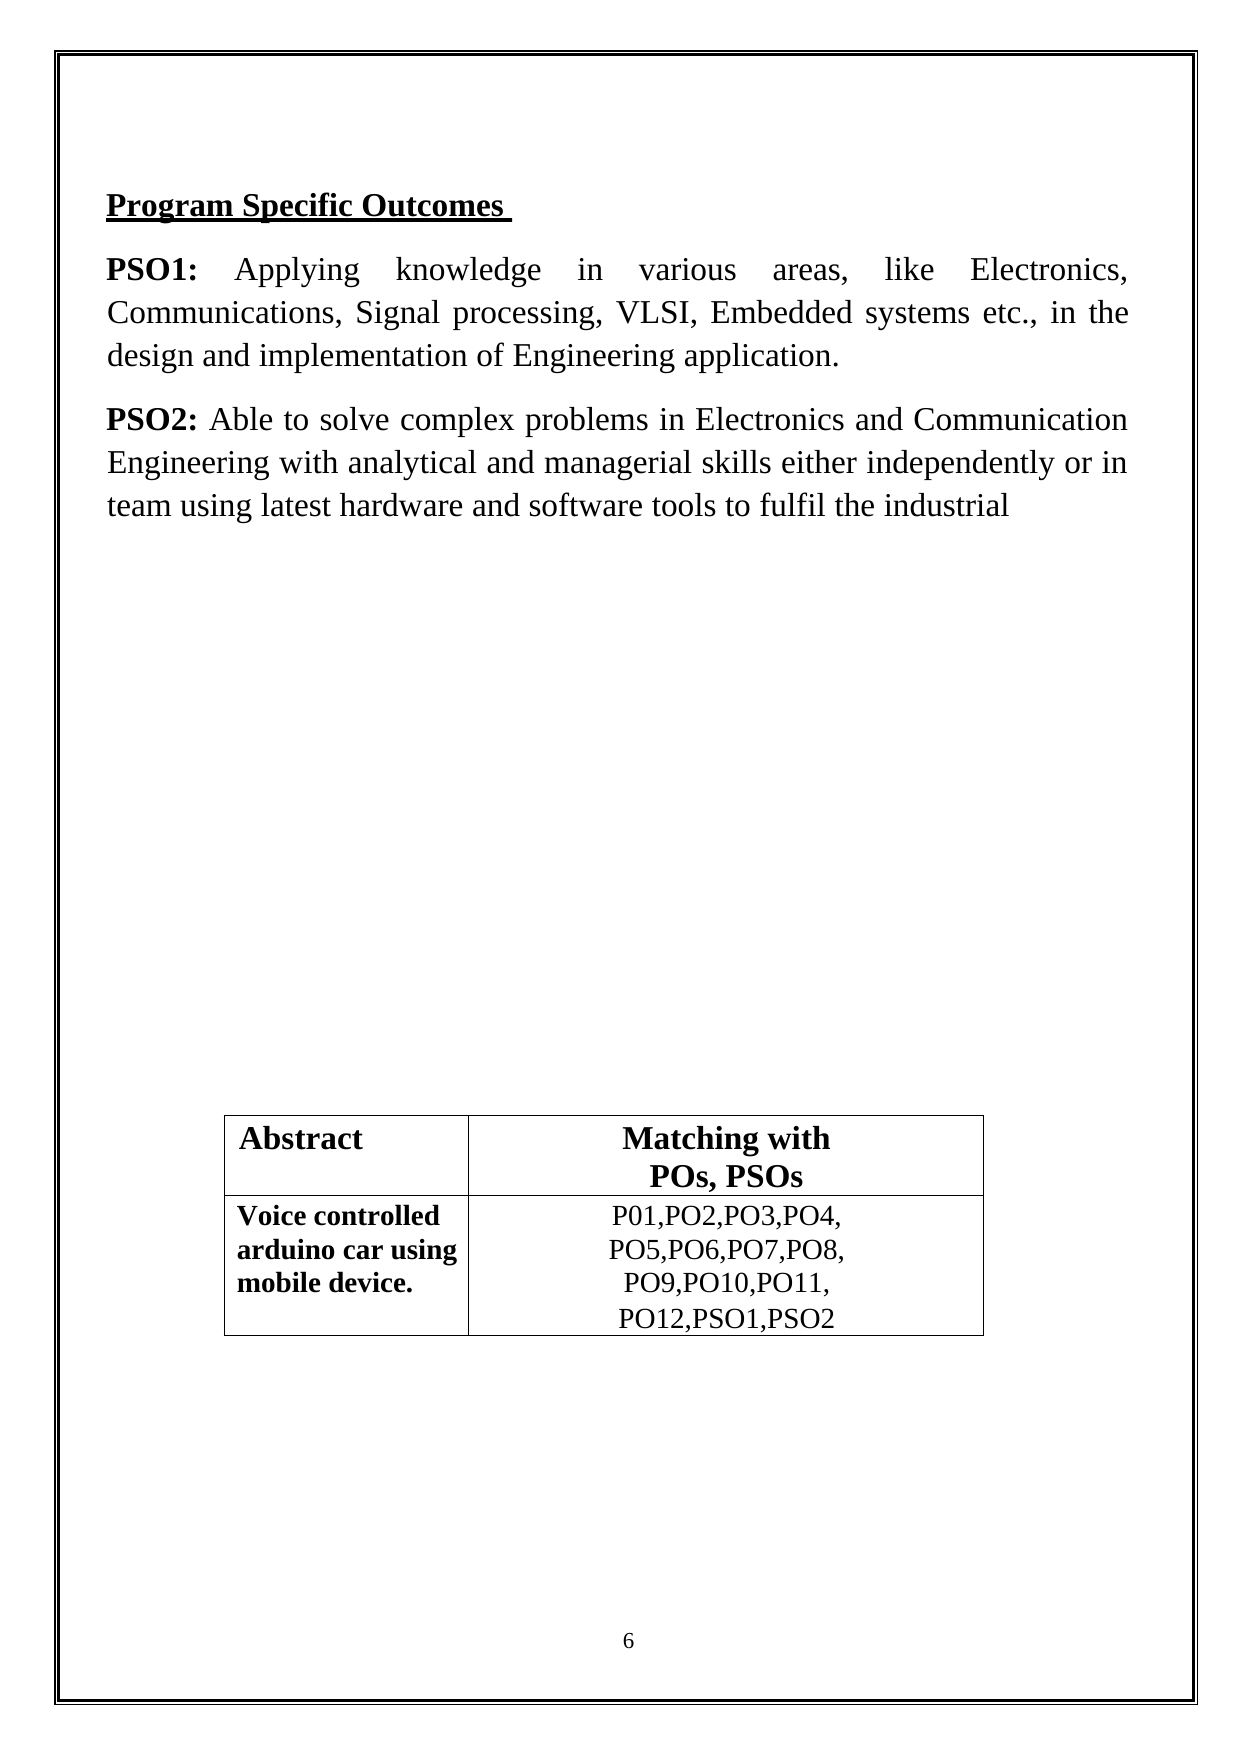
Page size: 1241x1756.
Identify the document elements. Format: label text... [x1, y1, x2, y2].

text PSO2: Able to solve complex problems in Electronics and Communication Engineering with analytical and managerial skills either independently or in team using latest hardware and software tools to fulfil the industrial [106, 399, 1128, 524]
table_cell Voice controlled arduino car using mobile device. [225, 1196, 468, 1334]
table_header Matching with POs, PSOs [469, 1116, 983, 1195]
text PSO1: Applying knowledge in various areas, like Electronics, Communications, Signal processing, VLSI, Embedded systems etc., in the design and implementation of Engineering application. [106, 249, 1129, 374]
table_cell P01,PO2,PO3,PO4,PO5,PO6,PO7,PO8,PO9,PO10,PO11, PO12,PSO1,PSO2 [469, 1196, 983, 1334]
table_header Abstract [225, 1116, 468, 1195]
text Program Specific Outcomes [106, 185, 1192, 224]
